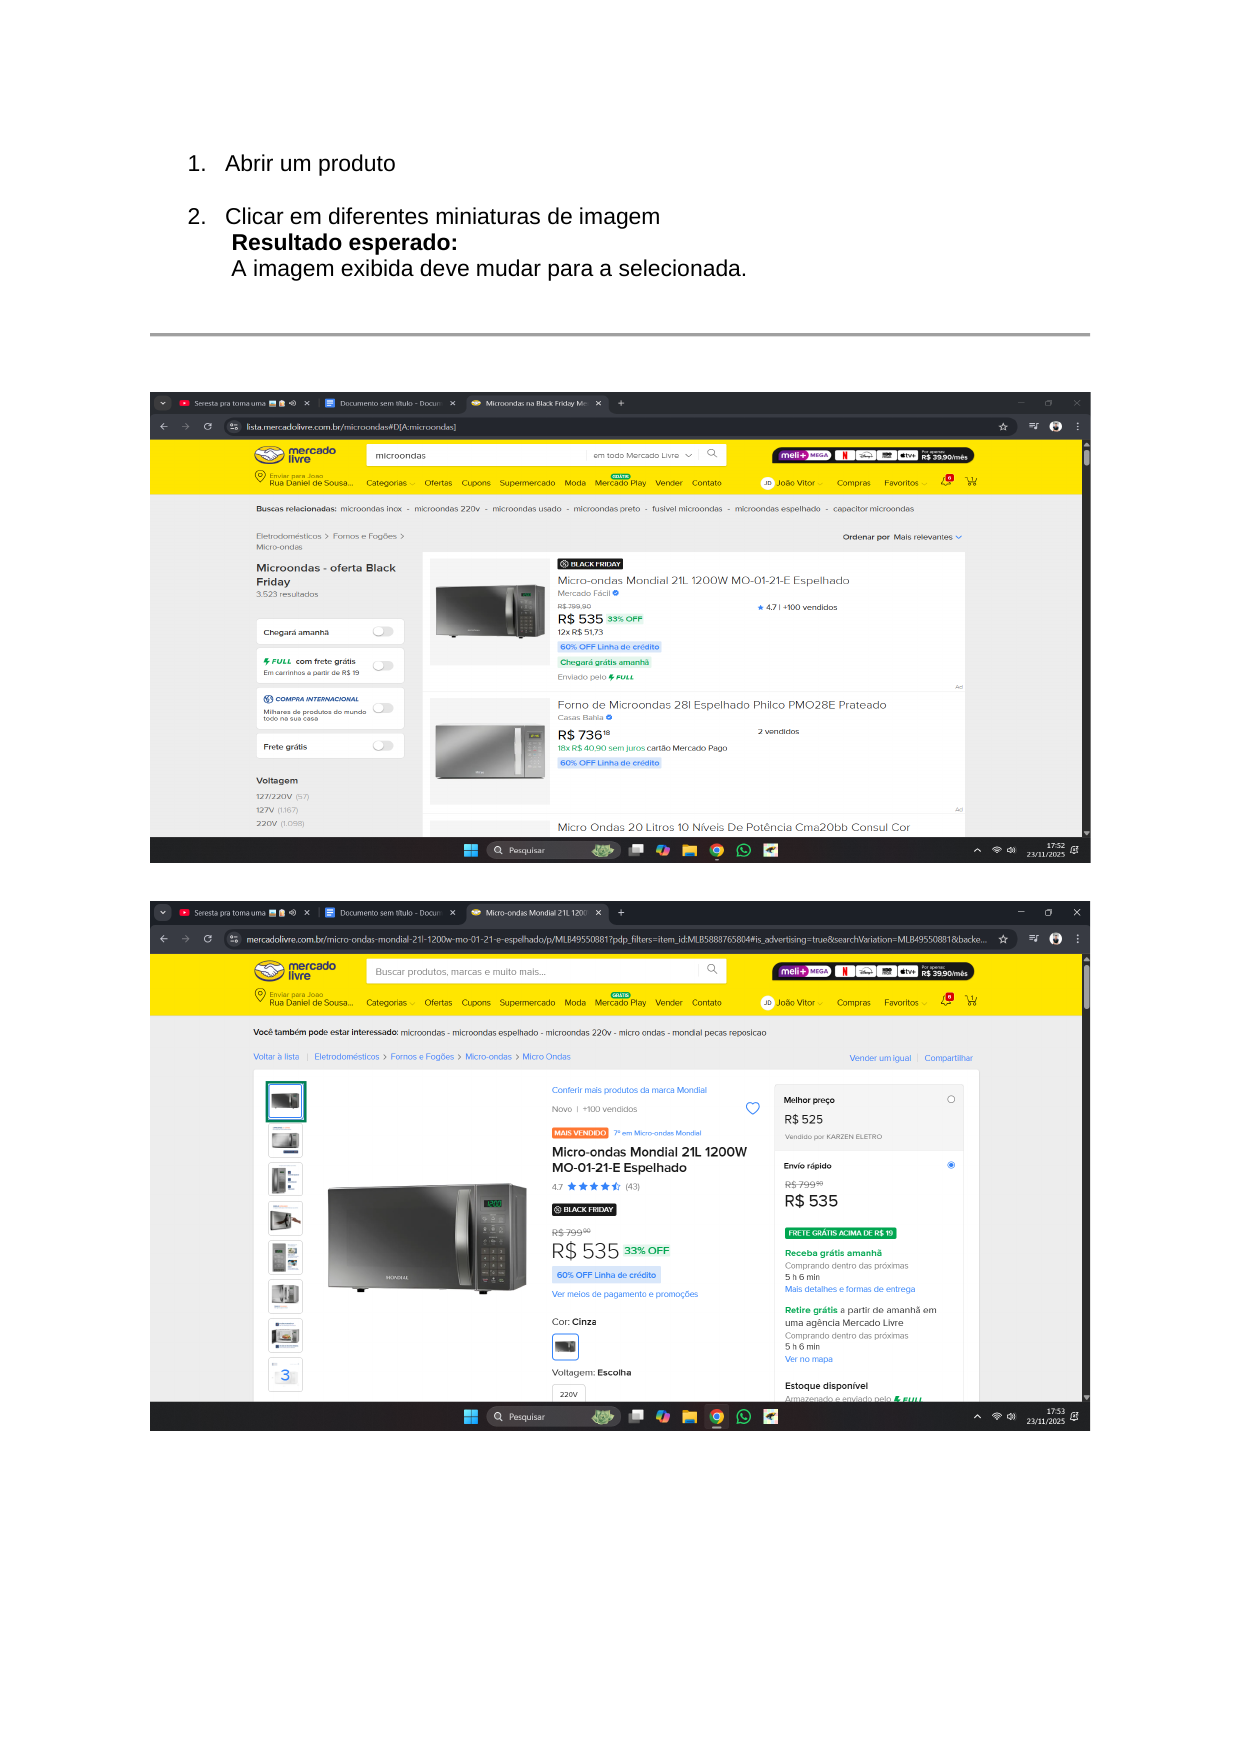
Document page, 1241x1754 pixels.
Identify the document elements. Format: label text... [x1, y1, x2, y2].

list Abrir um produto [187, 150, 1090, 203]
picture [150, 392, 1091, 863]
picture [150, 901, 1091, 1431]
list Clicar em diferentes miniaturas de imagem Resultado esperado: A imagem exibida deve mudar para a selecionada. [187, 203, 1090, 308]
